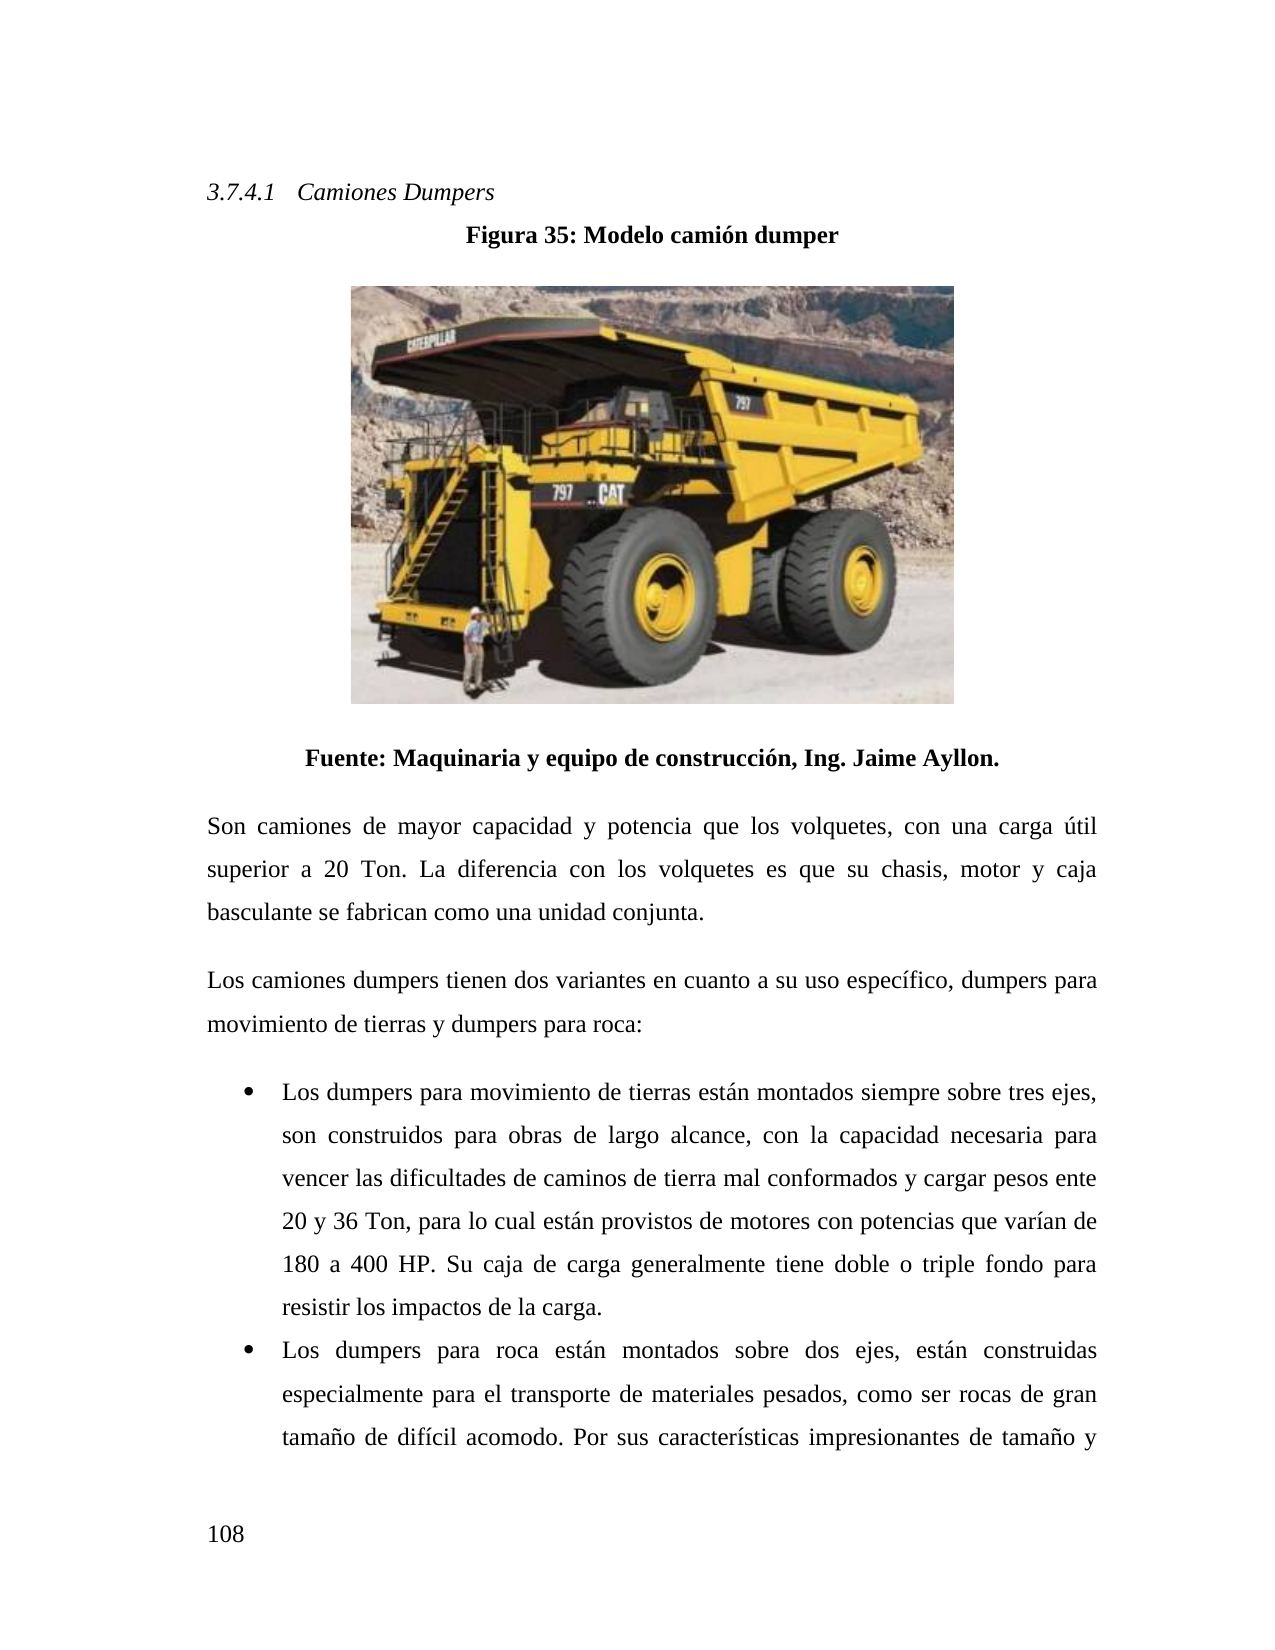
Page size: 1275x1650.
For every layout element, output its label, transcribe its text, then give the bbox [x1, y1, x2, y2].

subtitle Camiones Dumpers [207, 177, 1098, 206]
text Son camiones de mayor capacidad y potencia que los volquetes, con una carga útil superior a 20 Ton. La diferencia con los volquetes es que su chasis, motor y caja basculante se fabrican como una unidad conjunta. [207, 811, 1098, 926]
list Los dumpers para movimiento de tierras están montados siempre sobre tres ejes, son construidos para obras de largo alcance, con la capacidad necesaria para vencer las dificultades de caminos de tierra mal conformados y cargar pesos ente 20 y 36 Ton, para lo cual están provistos de motores con potencias que varían de 400 HP. Su caja de carga generalmente tiene doble o triple fondo para resistir los impactos de la carga. [244, 1077, 1098, 1321]
picture [350, 286, 954, 704]
text Figura 35: Modelo camión dumper [207, 220, 1098, 249]
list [244, 1336, 1098, 1451]
text Los camiones dumpers tienen dos variantes en cuanto a su uso específico, dumpers para movimiento de tierras y dumpers para roca: [207, 966, 1098, 1037]
text Fuente: Maquinaria y equipo de construcción, Ing. Jaime Ayllon. [207, 743, 1098, 772]
